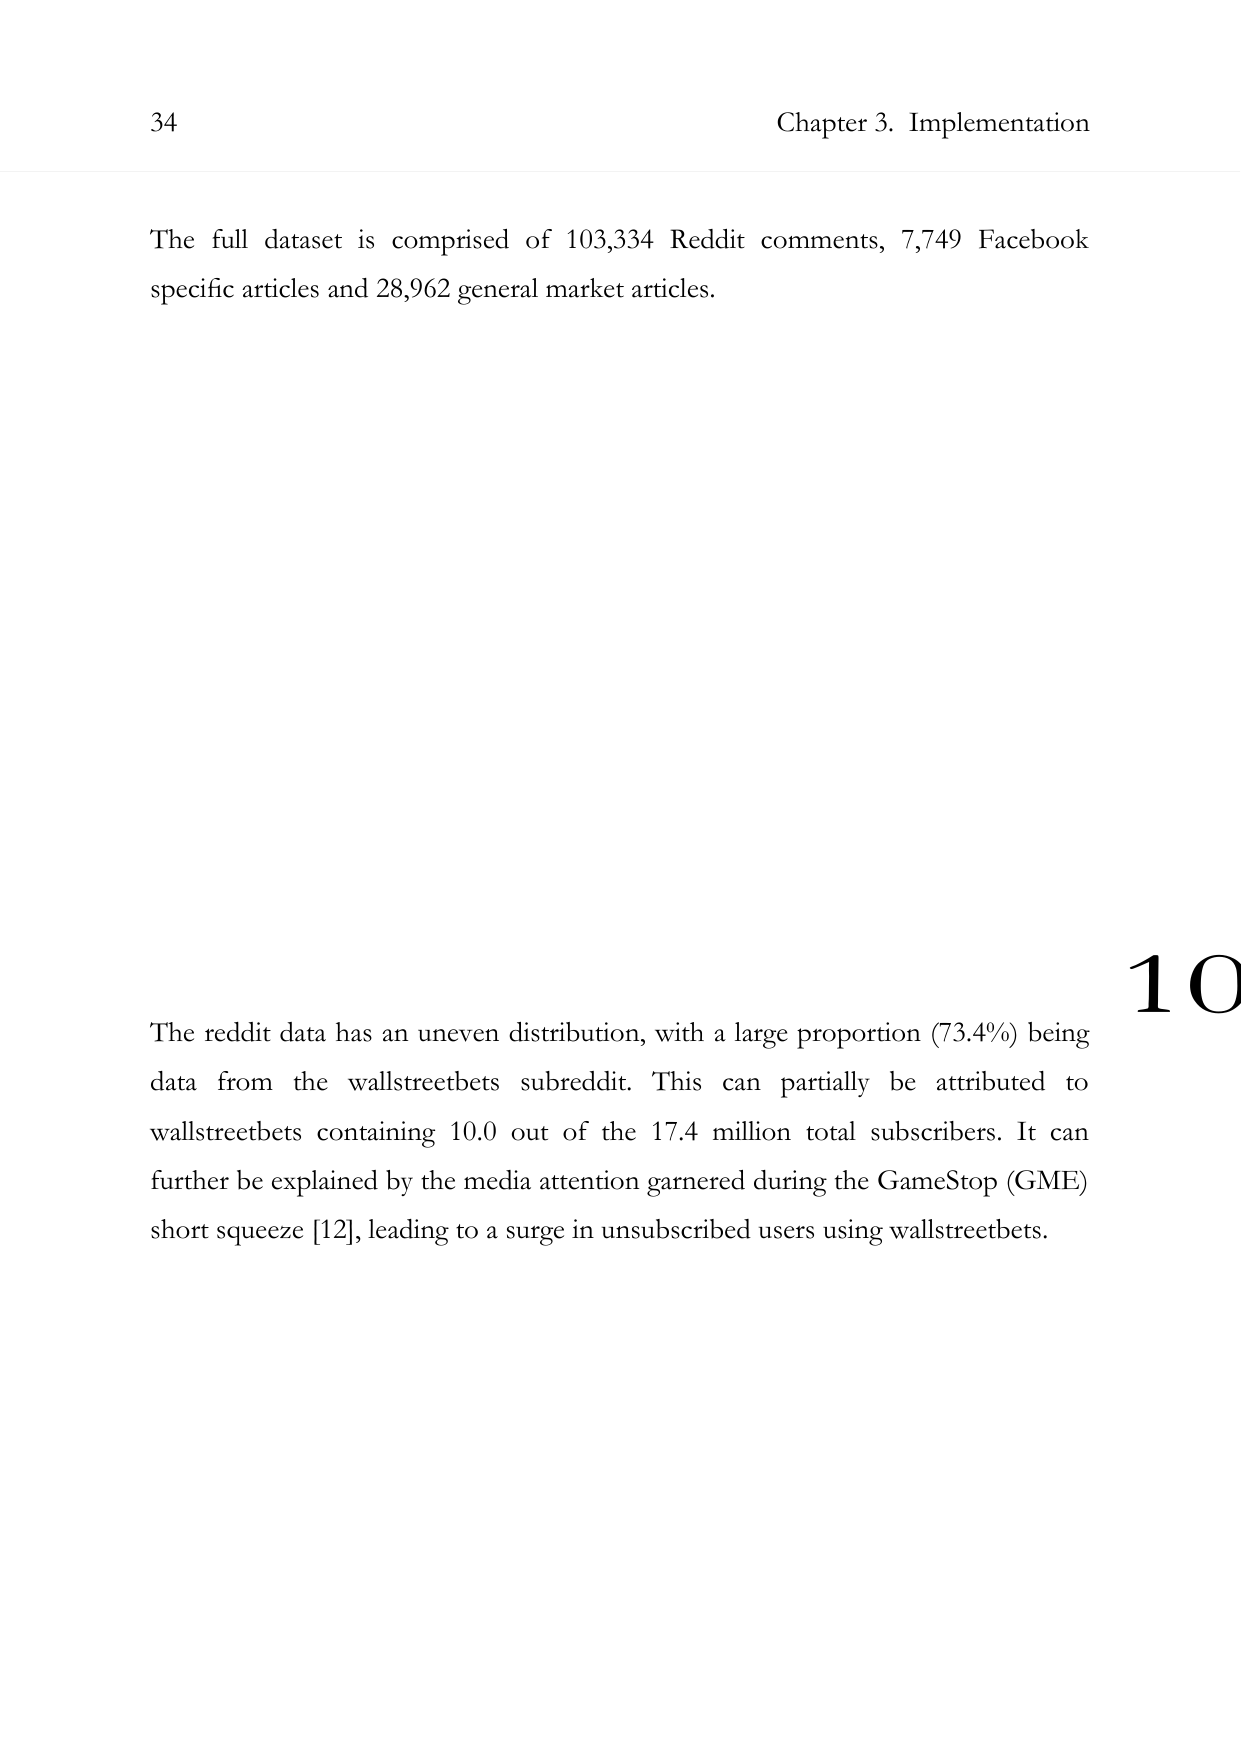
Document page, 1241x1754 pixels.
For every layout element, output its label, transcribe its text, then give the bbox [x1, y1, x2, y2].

text The full dataset is comprised of 103,334 Reddit comments, 7,749 Facebook specific articles and 28,962 general market articles. [150, 223, 1090, 306]
text The reddit data has an uneven distribution, with a large proportion (73.4%) being data from the wallstreetbets subreddit. This can partially be attributed to wallstreetbets containing 10.0 out of the 17.4 million total subscribers. It can further be explained by the media attention garnered during the GameStop (GME) short squeeze [12], leading to a surge in unsubscribed users using wallstreetbets. [150, 1016, 1090, 1246]
